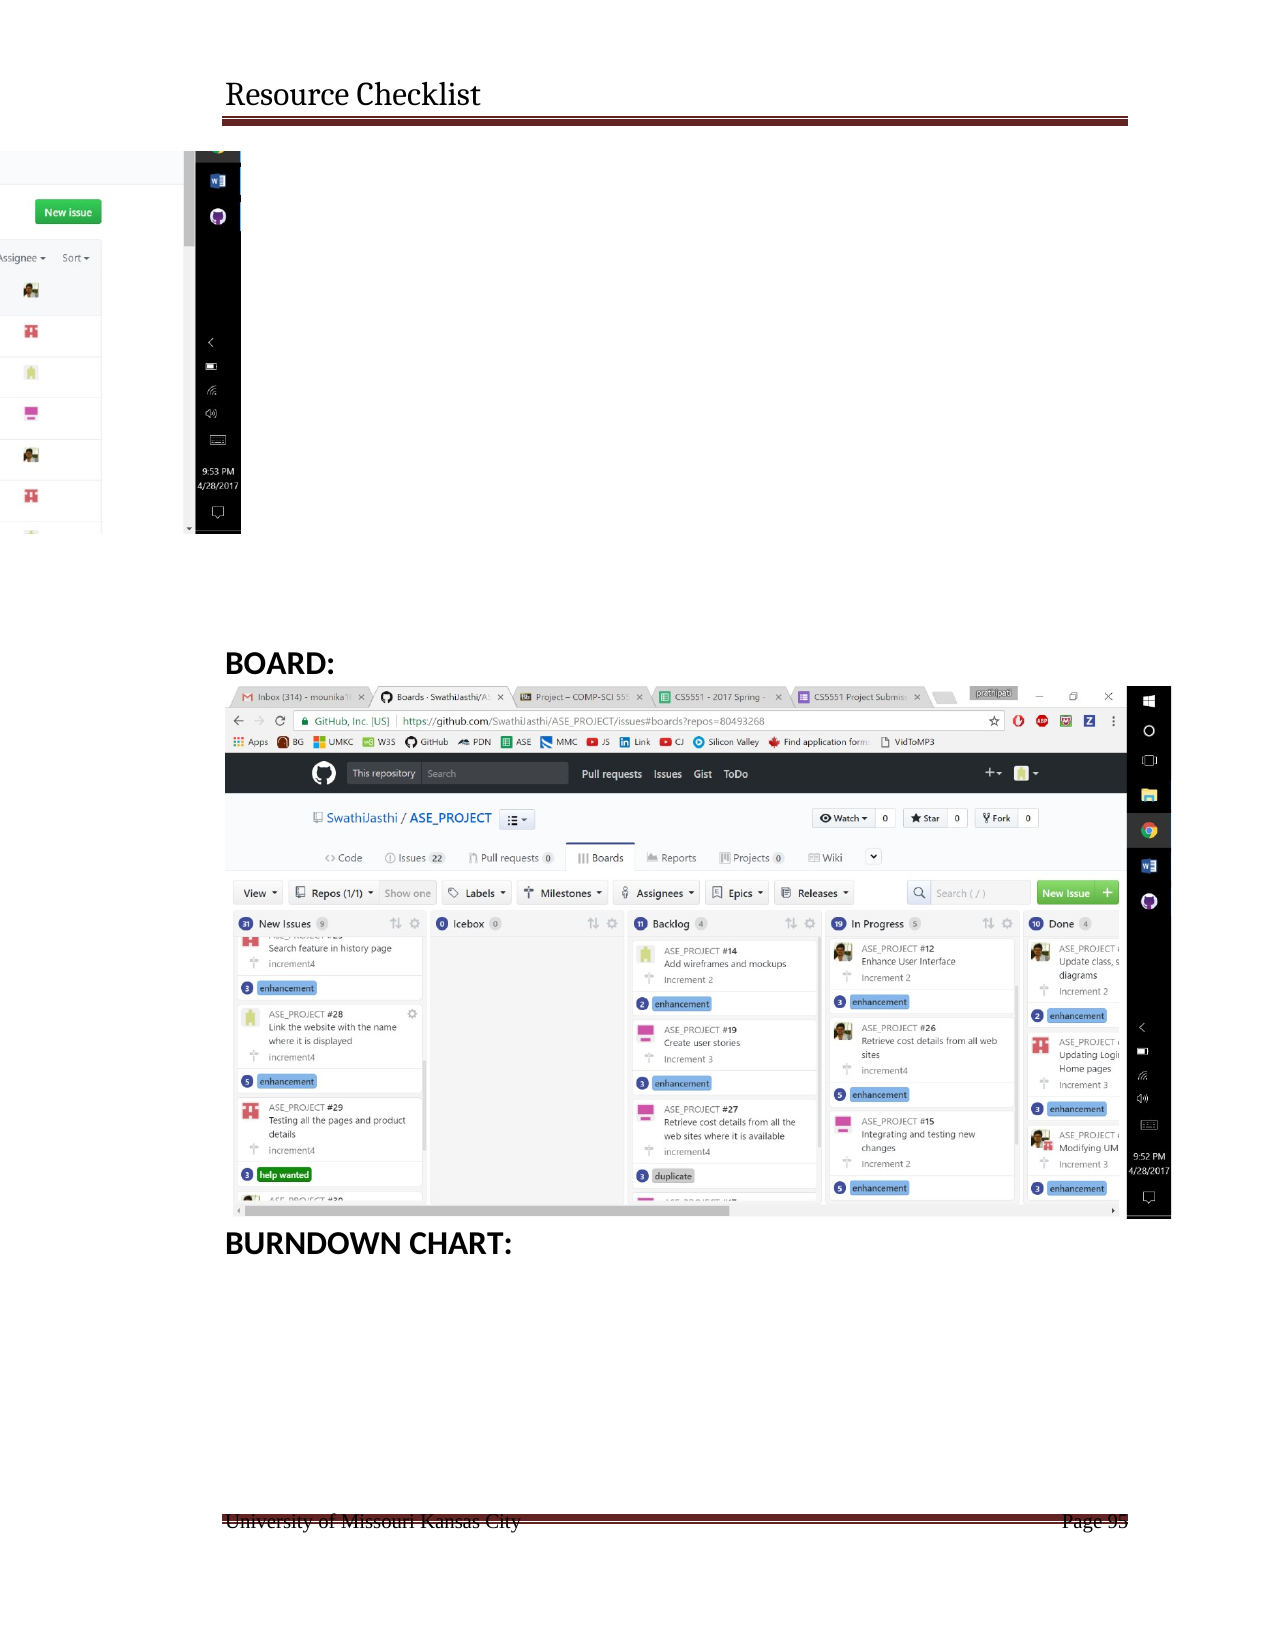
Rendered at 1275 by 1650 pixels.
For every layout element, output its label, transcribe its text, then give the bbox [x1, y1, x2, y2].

picture [225, 686, 1172, 1219]
text BURNDOWN CHART: [225, 1222, 1133, 1263]
text BOARD: [225, 642, 1133, 683]
picture [0, 151, 241, 534]
